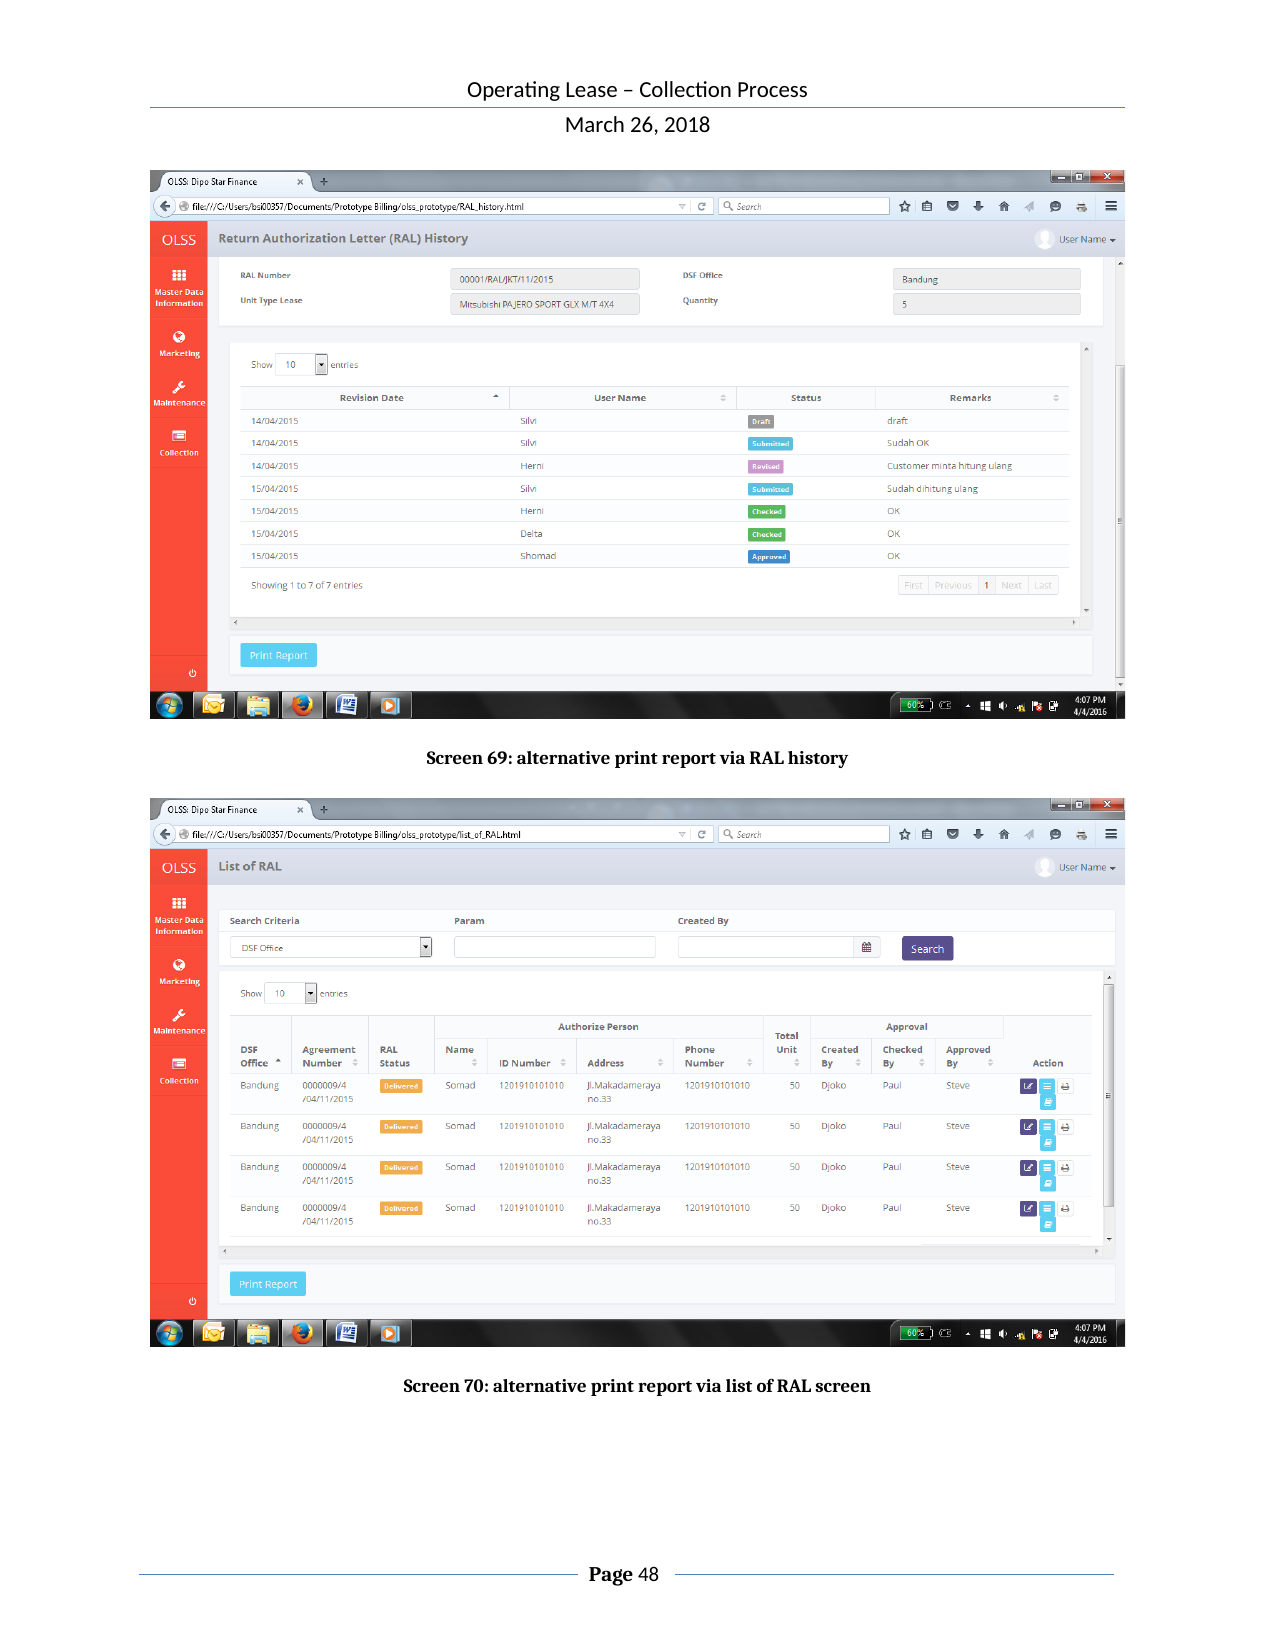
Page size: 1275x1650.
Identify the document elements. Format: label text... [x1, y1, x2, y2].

text Screen 70: alternative print report via list of RAL screen [150, 1376, 1125, 1397]
picture [150, 170, 1125, 719]
picture [150, 798, 1125, 1347]
text Screen 69: alternative print report via RAL history [150, 748, 1125, 769]
